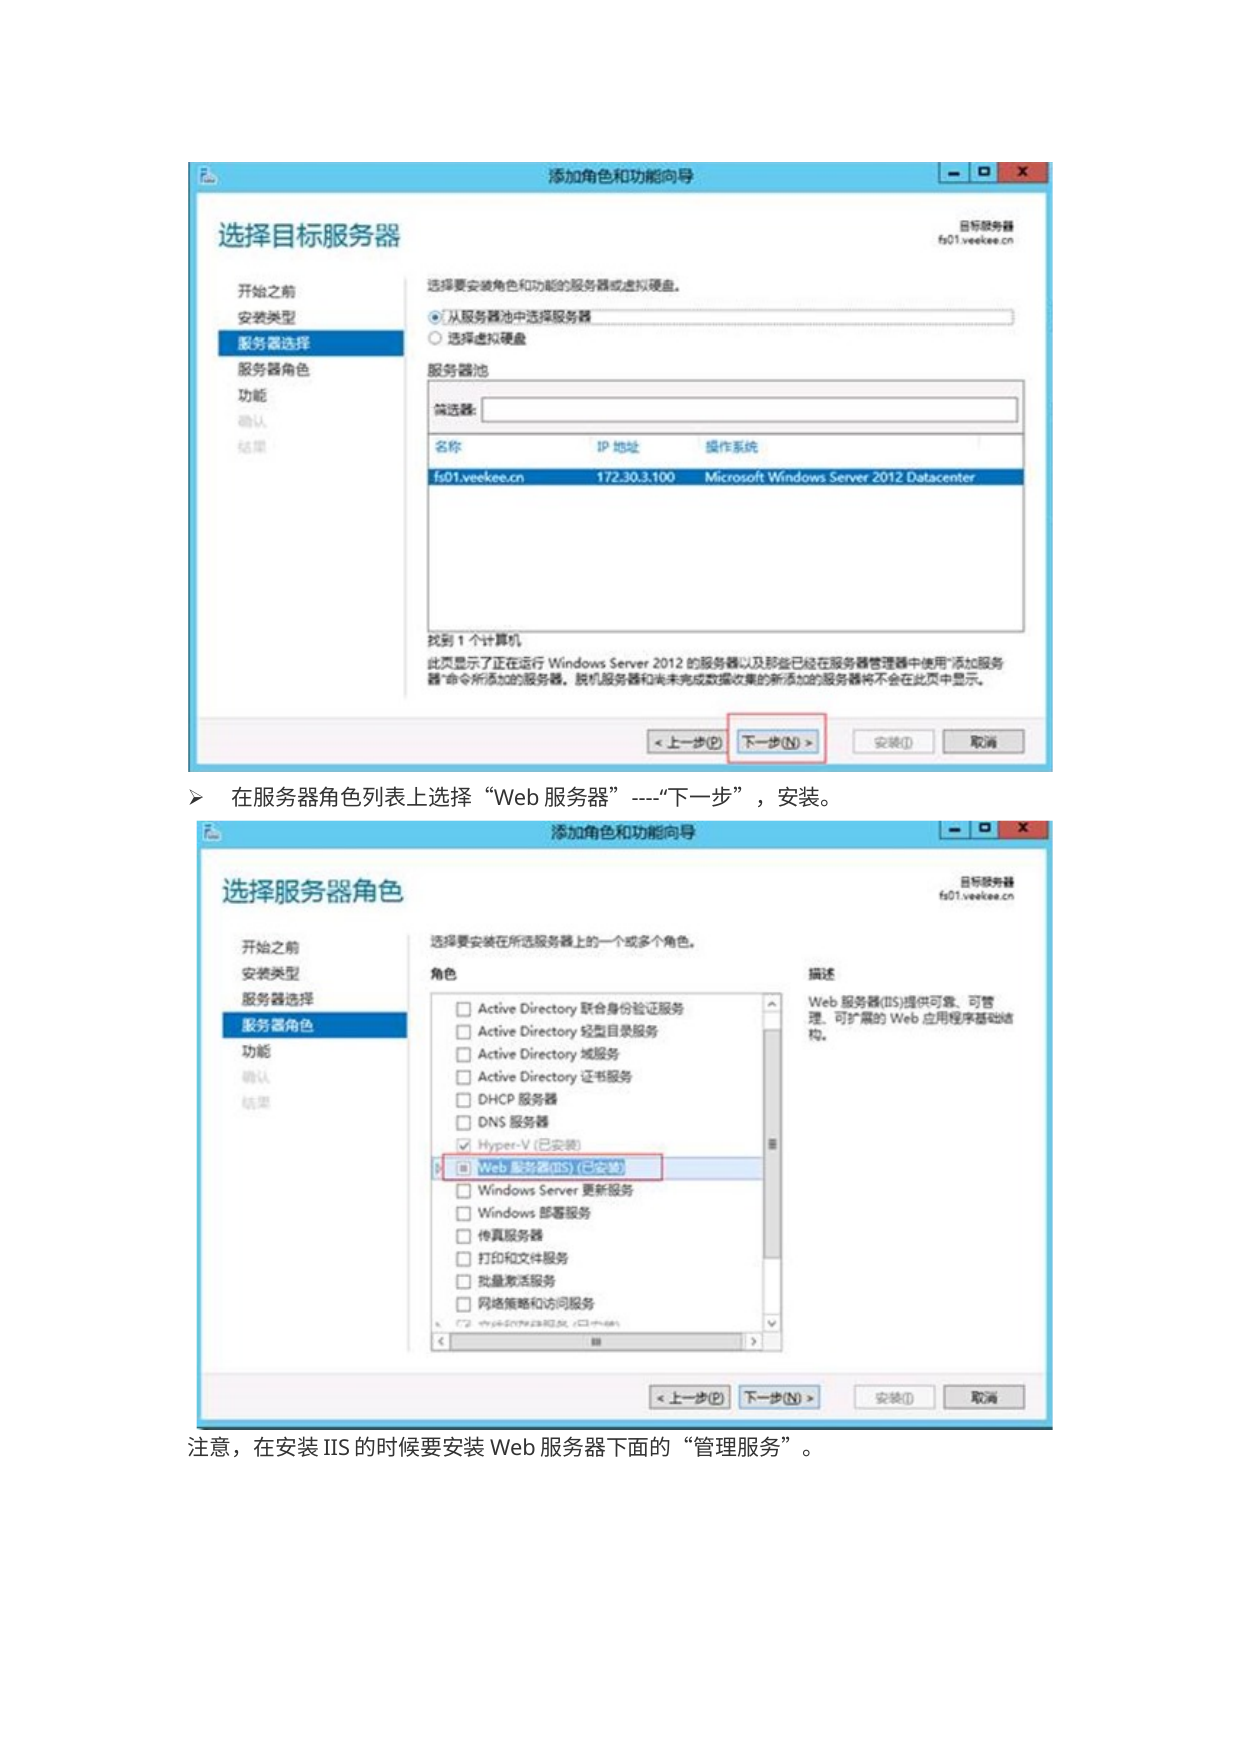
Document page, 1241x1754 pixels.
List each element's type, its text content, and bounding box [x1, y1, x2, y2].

list 在服务器角色列表上选择“Web服务器”----“下一步”，安装。 [187, 779, 1053, 812]
picture [187, 812, 1053, 1430]
picture [187, 162, 1053, 772]
list 注意，在安装IIS的时候要安装Web服务器下面的“管理服务”。 [540, 1430, 1053, 1462]
